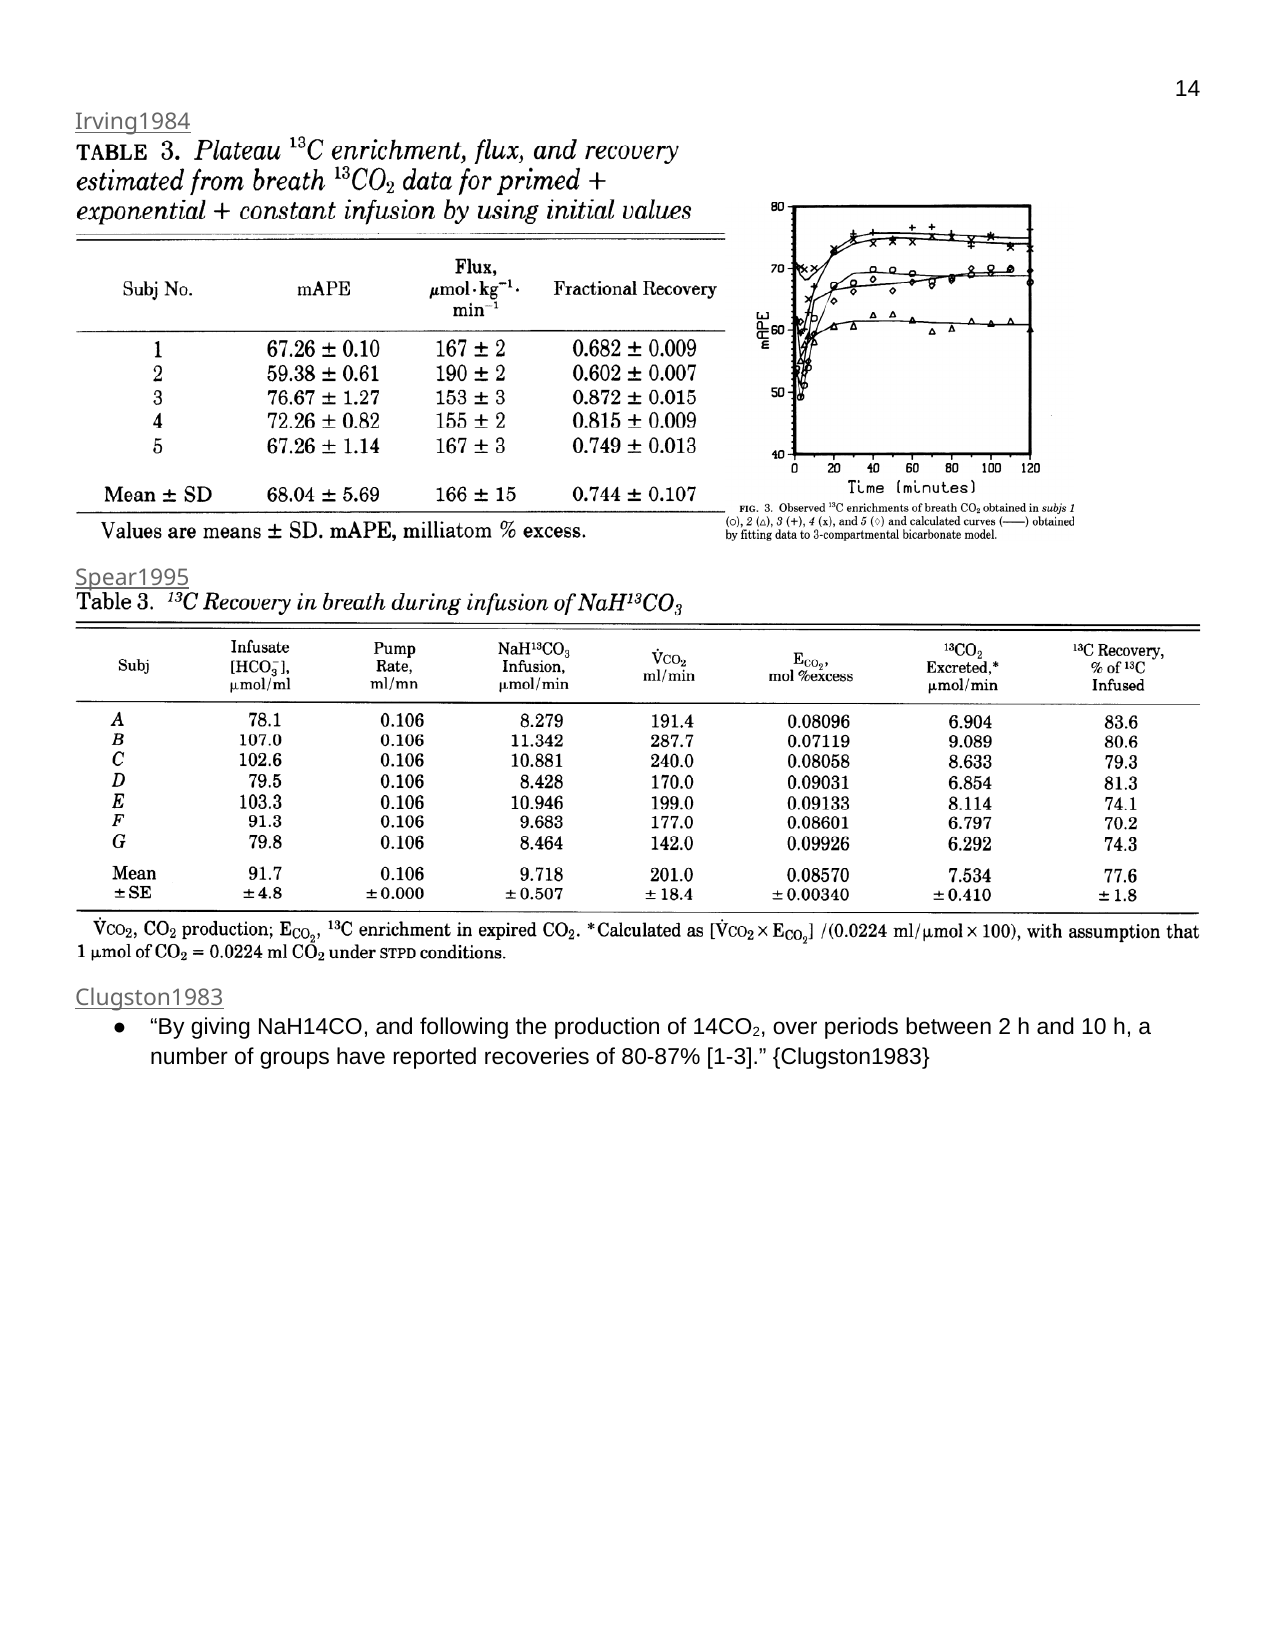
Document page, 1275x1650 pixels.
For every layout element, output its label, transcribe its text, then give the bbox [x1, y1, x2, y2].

picture [75, 592, 1200, 961]
subtitle Irving1984 [75, 105, 1200, 136]
subtitle Clugston1983 [75, 981, 1200, 1013]
subtitle Spear1995 [75, 561, 1200, 592]
list “By giving NaH14CO, and following the production of 14CO2, over periods between 2 h and 10 h, a number of groups have reported recoveries of 80-87% [1-3].” {Clugston1983} [112, 1013, 1200, 1069]
picture [75, 136, 1074, 541]
